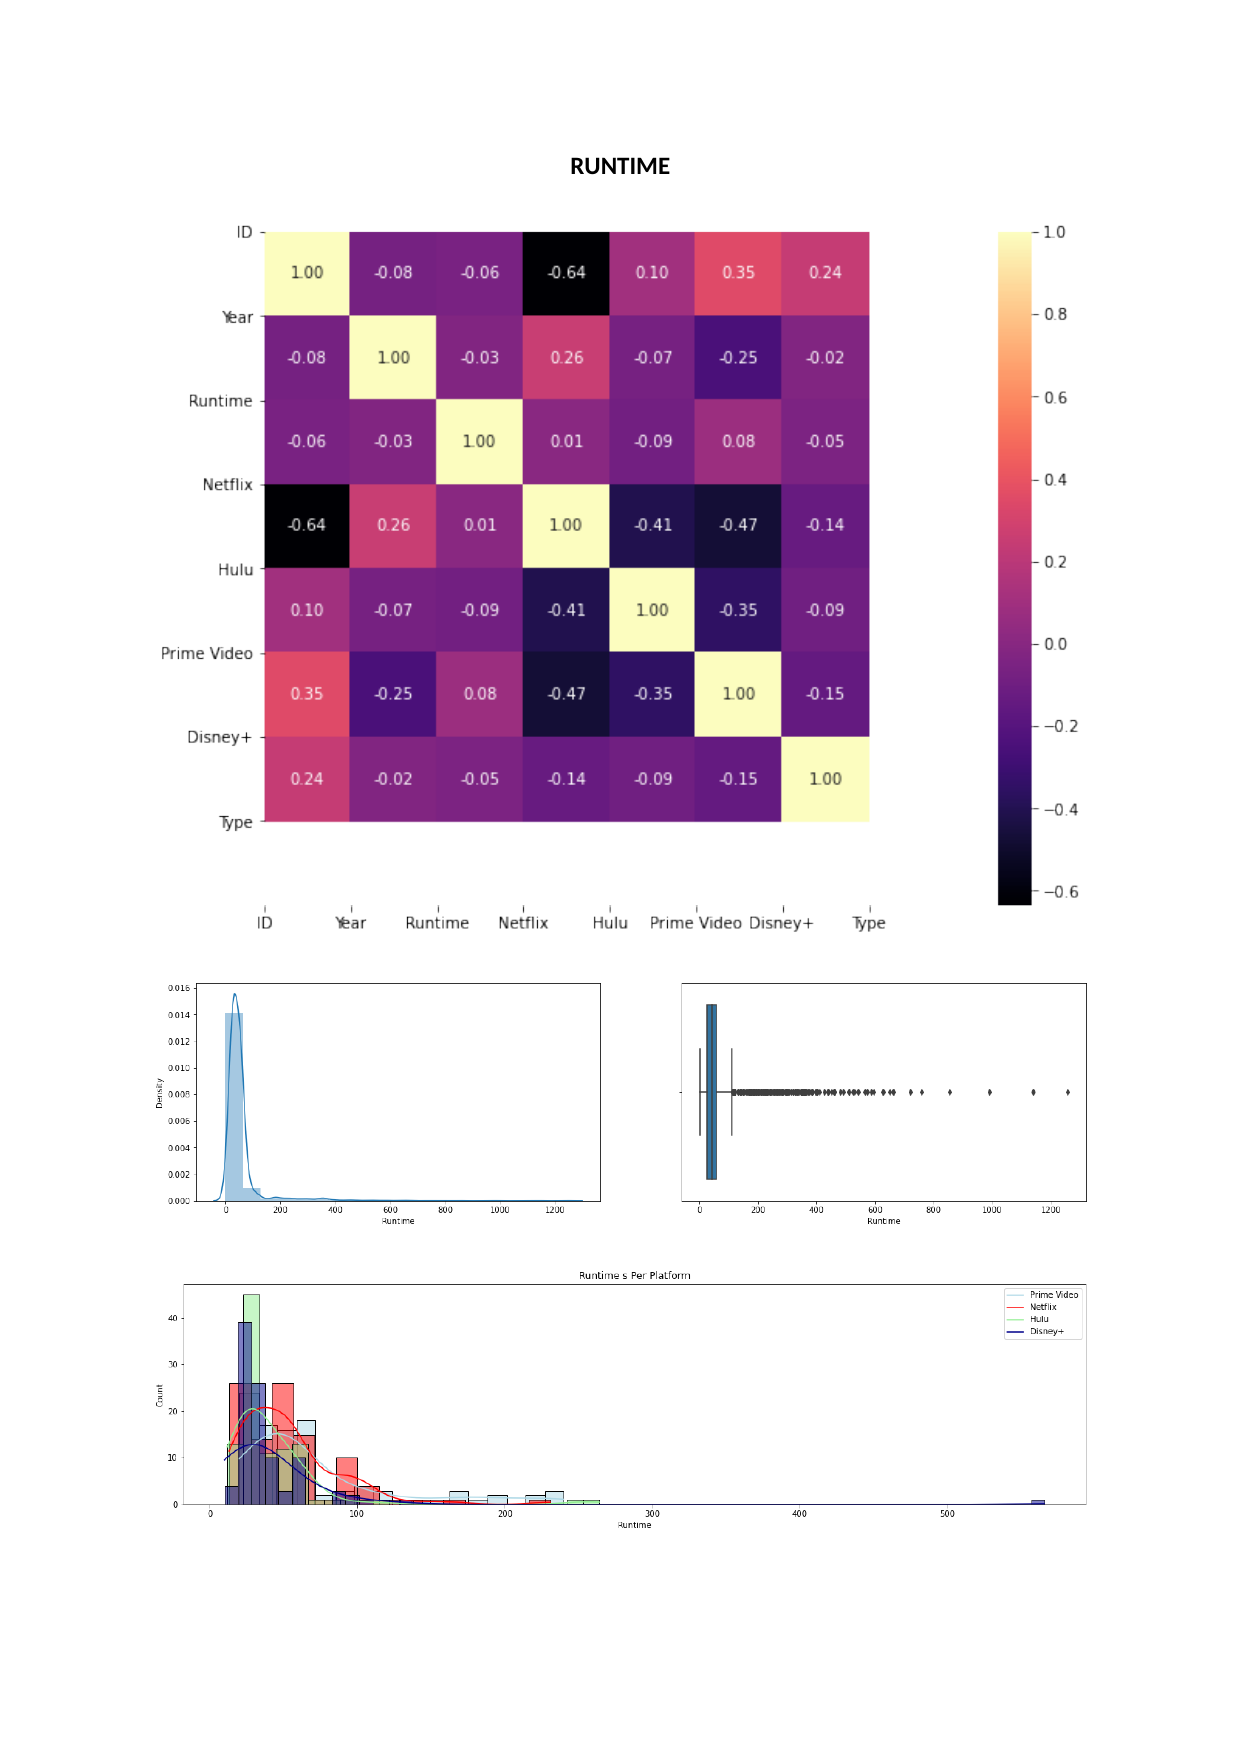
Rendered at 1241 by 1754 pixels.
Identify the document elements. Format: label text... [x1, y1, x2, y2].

picture [150, 977, 1091, 1231]
picture [150, 215, 1091, 943]
picture [150, 1265, 1091, 1535]
text RUNTIME [150, 150, 1090, 181]
